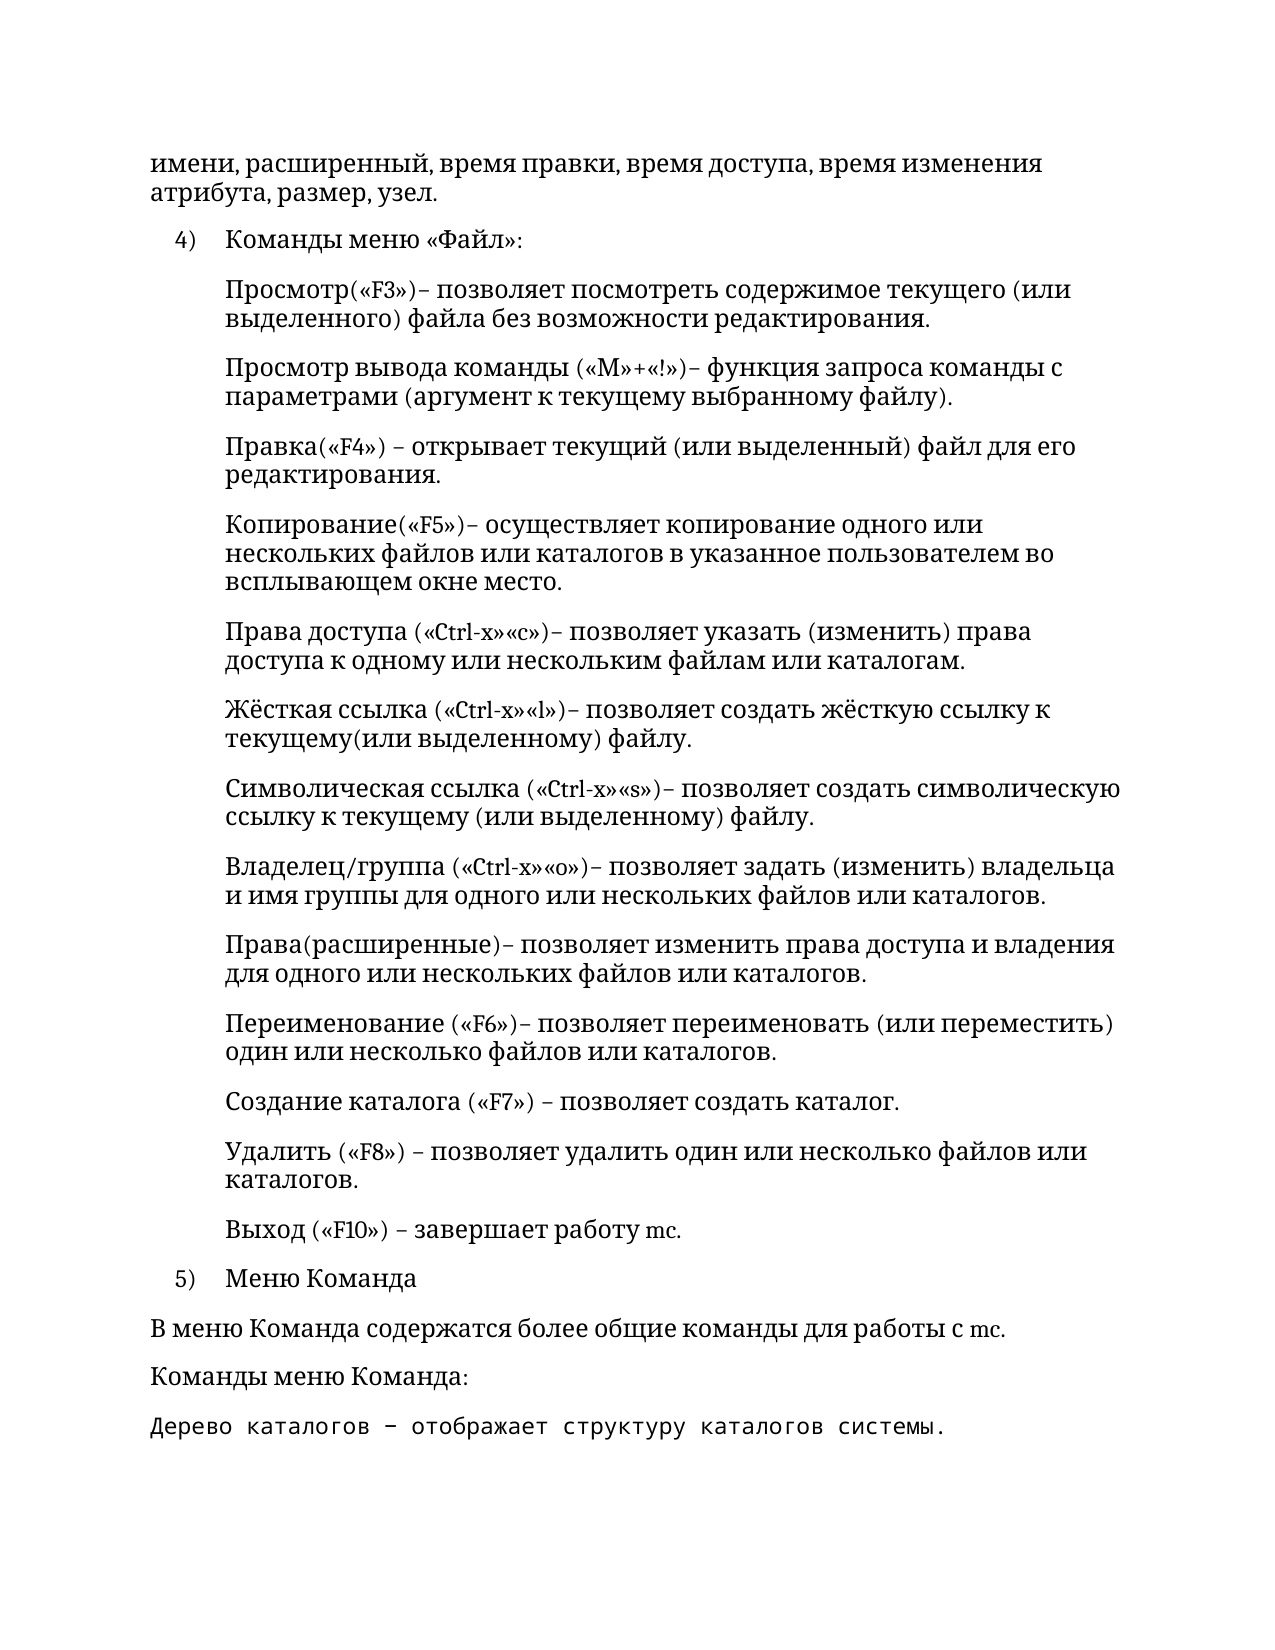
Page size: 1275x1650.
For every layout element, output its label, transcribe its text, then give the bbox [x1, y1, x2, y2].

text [150, 150, 1125, 207]
list Выход («F10») − завершает работу mc. [175, 1216, 1125, 1244]
list Владелец/группа («Ctrl-x»«o»)− позволяет задать (изменить) владельца и имя группы для одного или нескольких файлов или каталогов. [175, 853, 1125, 910]
list Переименование («F6»)− позволяет переименовать (или переместить) один или несколько файлов или каталогов. [175, 1009, 1125, 1067]
list Просмотр вывода команды («М»+«!»)− функция запроса команды с параметрами (аргумент к текущему выбранному файлу). [175, 354, 1125, 412]
list Меню Команда [175, 1265, 1125, 1294]
text В меню Команда содержатся более общие команды для работы с mc. [150, 1315, 1125, 1344]
list Команды меню «Файл»: [175, 226, 1125, 255]
list Копирование(«F5»)− осуществляет копирование одного или нескольких файлов или каталогов в указанное пользователем во всплывающем окне место. [175, 511, 1125, 597]
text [150, 1410, 1125, 1470]
text Команды меню Команда: [150, 1362, 1125, 1391]
list Права(расширенные)− позволяет изменить права доступа и владения для одного или нескольких файлов или каталогов. [175, 931, 1125, 989]
list Символическая ссылка («Ctrl-x»«s»)− позволяет создать символическую ссылку к текущему (или выделенному) файлу. [175, 774, 1125, 832]
list Права доступа («Ctrl-x»«c»)− позволяет указать (изменить) права доступа к одному или нескольким файлам или каталогам. [175, 618, 1125, 675]
list Создание каталога («F7») − позволяет создать каталог. [175, 1088, 1125, 1117]
list Удалить («F8») − позволяет удалить один или несколько файлов или каталогов. [175, 1137, 1125, 1195]
list Правка(«F4») − открывает текущий (или выделенный) файл для его редактирования. [175, 432, 1125, 490]
list Просмотр(«F3»)− позволяет посмотреть содержимое текущего (или выделенного) файла без возможности редактирования. [175, 276, 1125, 333]
list Жёсткая ссылка («Ctrl-x»«l»)− позволяет создать жёсткую ссылку к текущему(или выделенному) файлу. [175, 696, 1125, 754]
